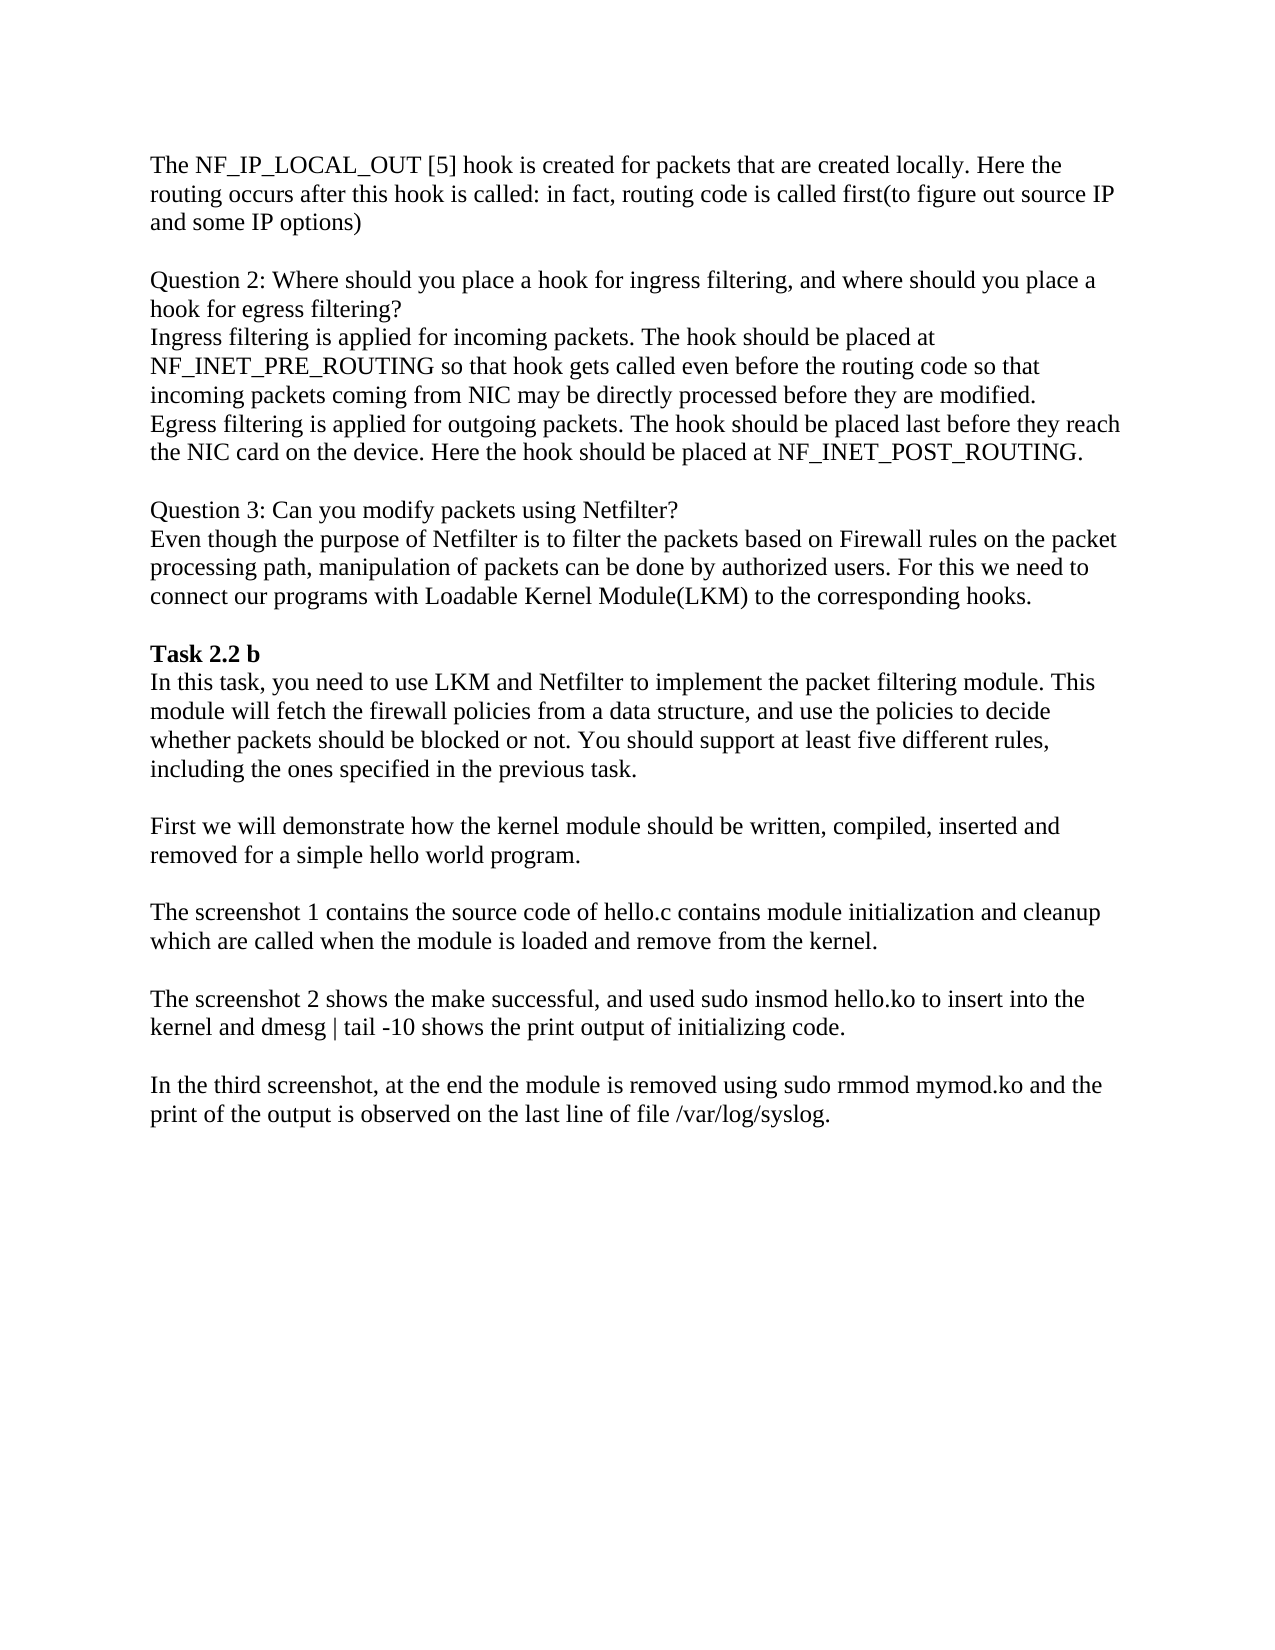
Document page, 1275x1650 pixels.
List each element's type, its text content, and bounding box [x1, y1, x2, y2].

text Question 2: Where should you place a hook for ingress filtering, and where should you place a hook for egress filtering? [150, 265, 1125, 322]
text First we will demonstrate how the kernel module should be written, compiled, inserted and removed for a simple hello world program. [150, 811, 1125, 869]
text In the third screenshot, at the end the module is removed using sudo rmmod mymod.ko and the print of the output is observed on the last line of file /var/log/syslog. [150, 1070, 1125, 1127]
text The screenshot 1 contains the source code of hello.c contains module initialization and cleanup which are called when the module is loaded and remove from the kernel. [150, 897, 1125, 955]
text The screenshot 2 shows the make successful, and used sudo insmod hello.ko to insert into the kernel and dmesg | tail -10 shows the print output of initializing code. [150, 984, 1125, 1041]
text Ingress filtering is applied for incoming packets. The hook should be placed at NF_INET_PRE_ROUTING so that hook gets called even before the routing code so that incoming packets coming from NIC may be directly processed before they are modified. Egress filtering is applied for outgoing packets. The hook should be placed last before they reach the NIC card on the device. Here the hook should be placed at NF_INET_POST_ROUTING. [150, 322, 1125, 495]
text Even though the purpose of Netfilter is to filter the packets based on Firewall rules on the packet processing path, manipulation of packets can be done by authorized users. For this we need to connect our programs with Loadable Kernel Module(LKM) to the corresponding hooks. [150, 524, 1125, 610]
text Task 2.2 b [150, 639, 1125, 667]
text Question 3: Can you modify packets using Netfilter? [150, 495, 1125, 524]
text In this task, you need to use LKM and Netfilter to implement the packet filtering module. This module will fetch the firewall policies from a data structure, and use the policies to decide whether packets should be blocked or not. You should support at least five different rules, including the ones specified in the previous task. [150, 667, 1125, 782]
text The NF_IP_LOCAL_OUT [5] hook is created for packets that are created locally. Here the routing occurs after this hook is called: in fact, routing code is called first(to figure out source IP and some IP options) [150, 150, 1125, 236]
